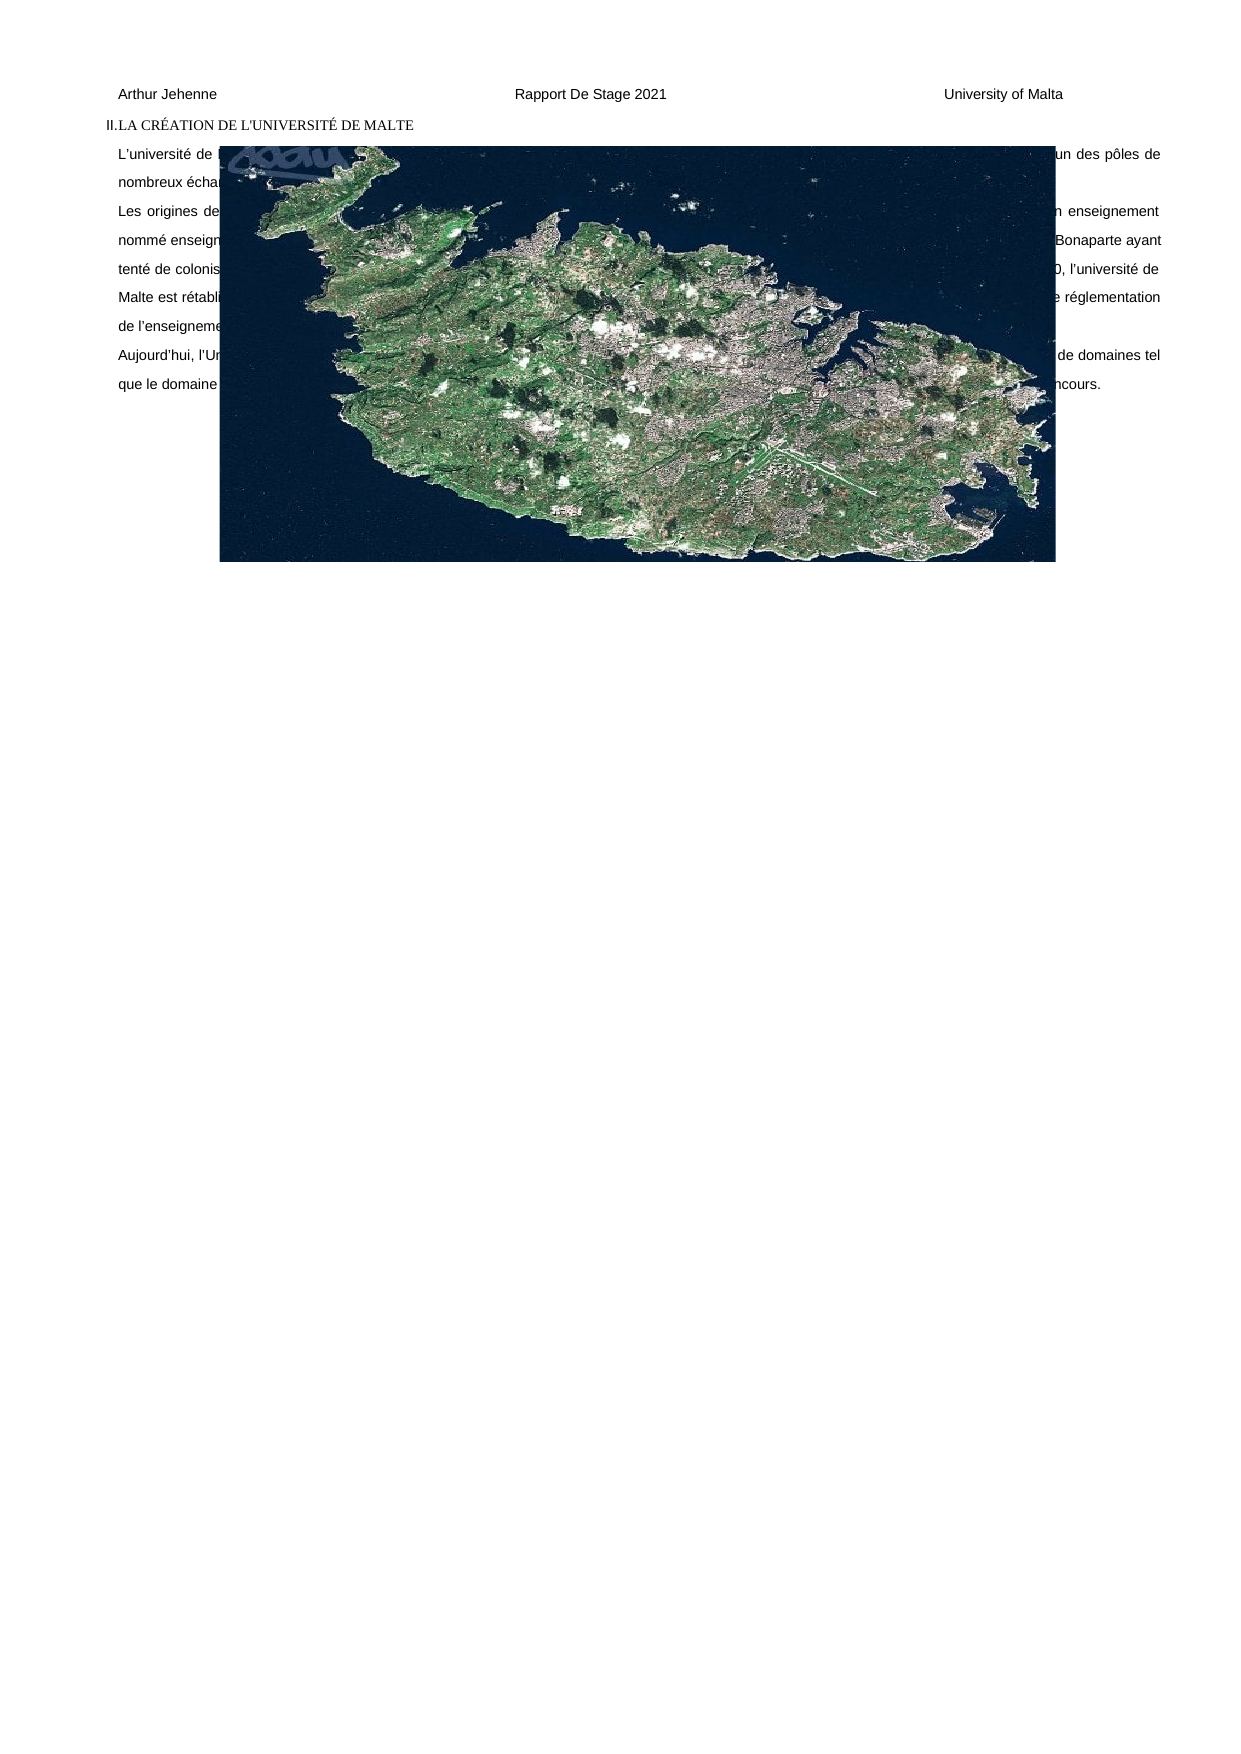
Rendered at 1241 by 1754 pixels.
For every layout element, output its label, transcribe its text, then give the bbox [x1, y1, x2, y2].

picture [219, 146, 1056, 562]
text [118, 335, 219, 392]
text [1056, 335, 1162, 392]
text L’université de Malte est le fruit d’une longue construction. Cette dernière a été créée il y a environ quatre cents ans. L’université de Malte est un des pôles de nombreux échanges universitaires internationaux. [118, 133, 1162, 191]
